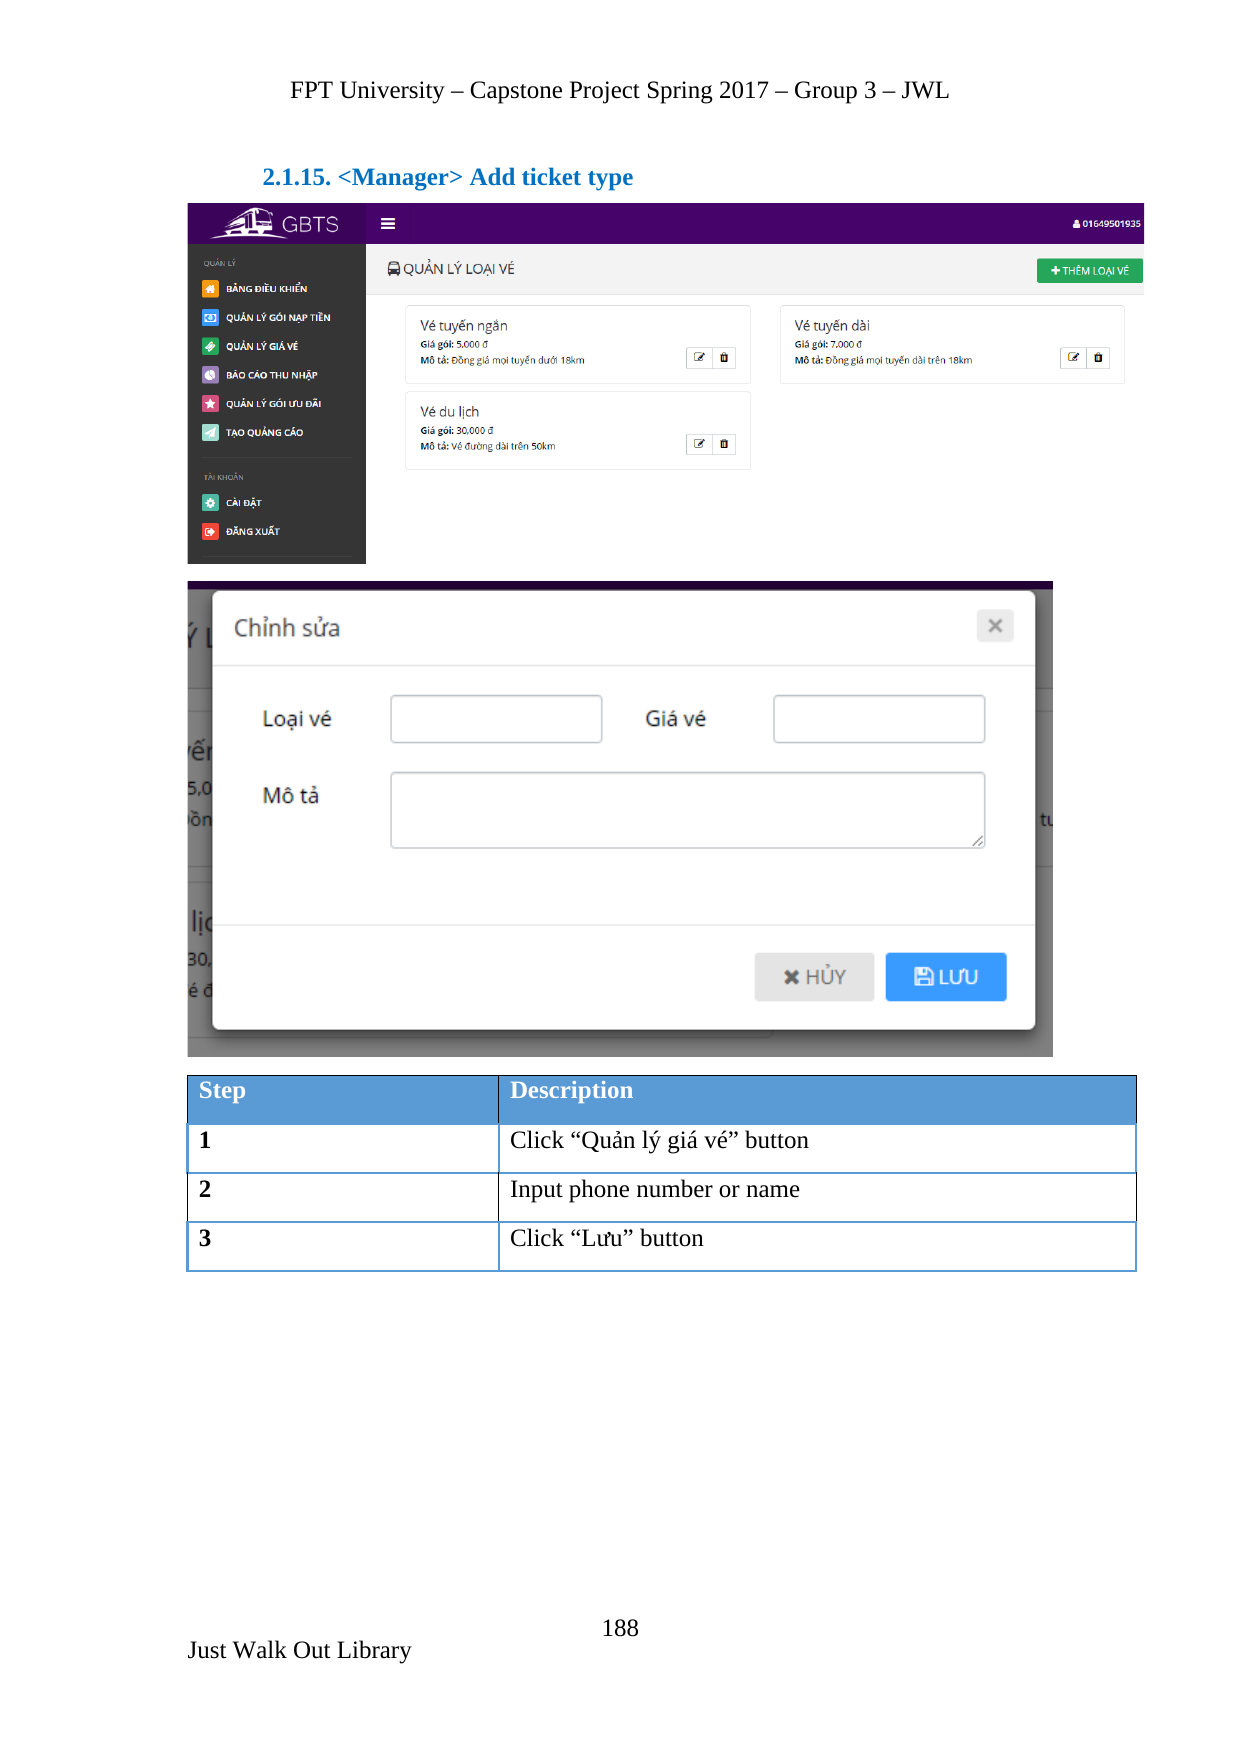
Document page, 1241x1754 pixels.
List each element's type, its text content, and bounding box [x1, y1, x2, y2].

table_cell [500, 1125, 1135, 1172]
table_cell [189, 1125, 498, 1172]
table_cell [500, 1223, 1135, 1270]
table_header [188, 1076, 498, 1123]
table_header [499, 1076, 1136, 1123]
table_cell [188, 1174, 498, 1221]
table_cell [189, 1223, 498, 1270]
text <Manager> Add ticket type [262, 162, 1053, 191]
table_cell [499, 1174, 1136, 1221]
picture [187, 203, 1145, 564]
picture [187, 581, 1053, 1057]
